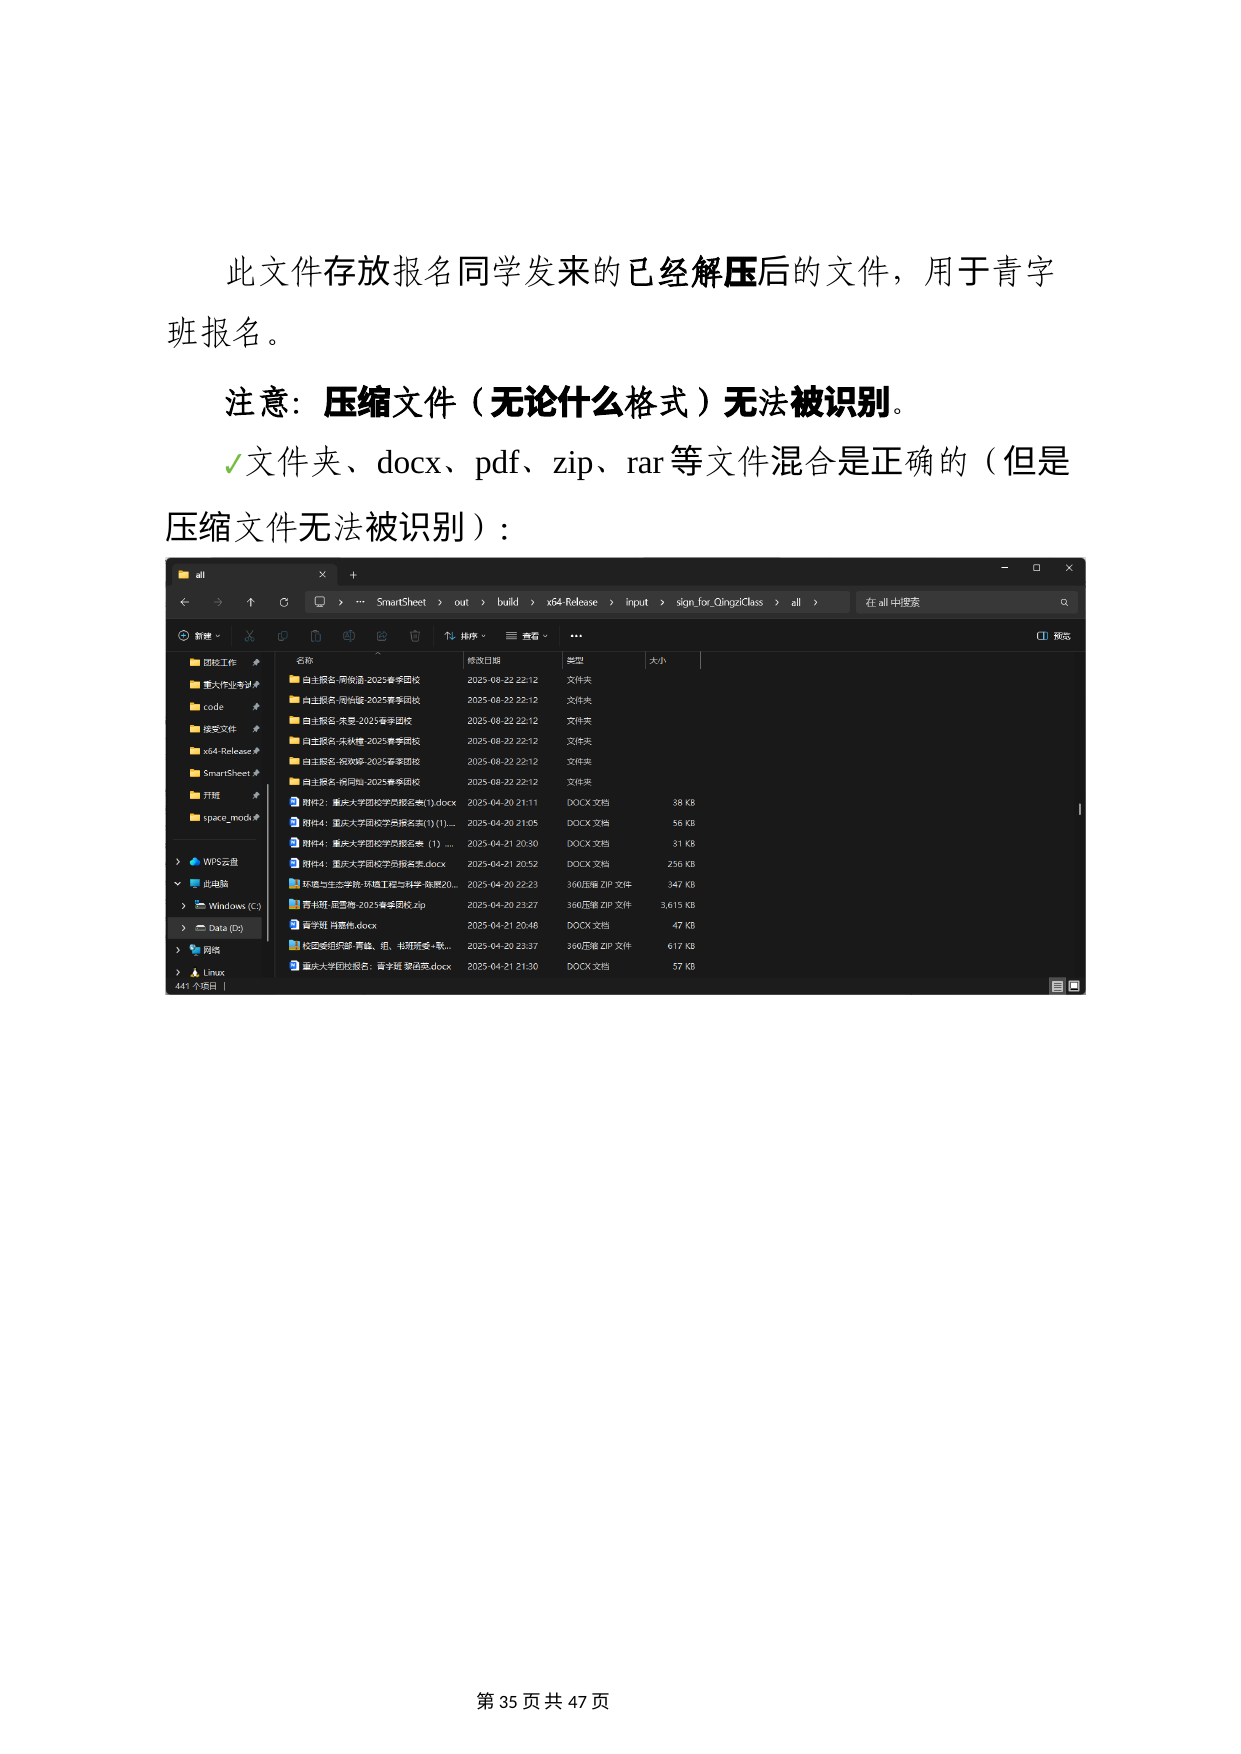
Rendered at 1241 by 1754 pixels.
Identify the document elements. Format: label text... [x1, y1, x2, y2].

text 此文件存放报名同学发来的已经解压后的文件，用于青字班报名。 [165, 233, 1087, 363]
picture [165, 557, 1086, 995]
text 注意：压缩文件（无论什么格式）无法被识别。 [165, 363, 1087, 428]
text ✔文件夹、docx、pdf、zip、rar等文件混合是正确的（但是压缩文件无法被识别）： [165, 428, 1087, 558]
